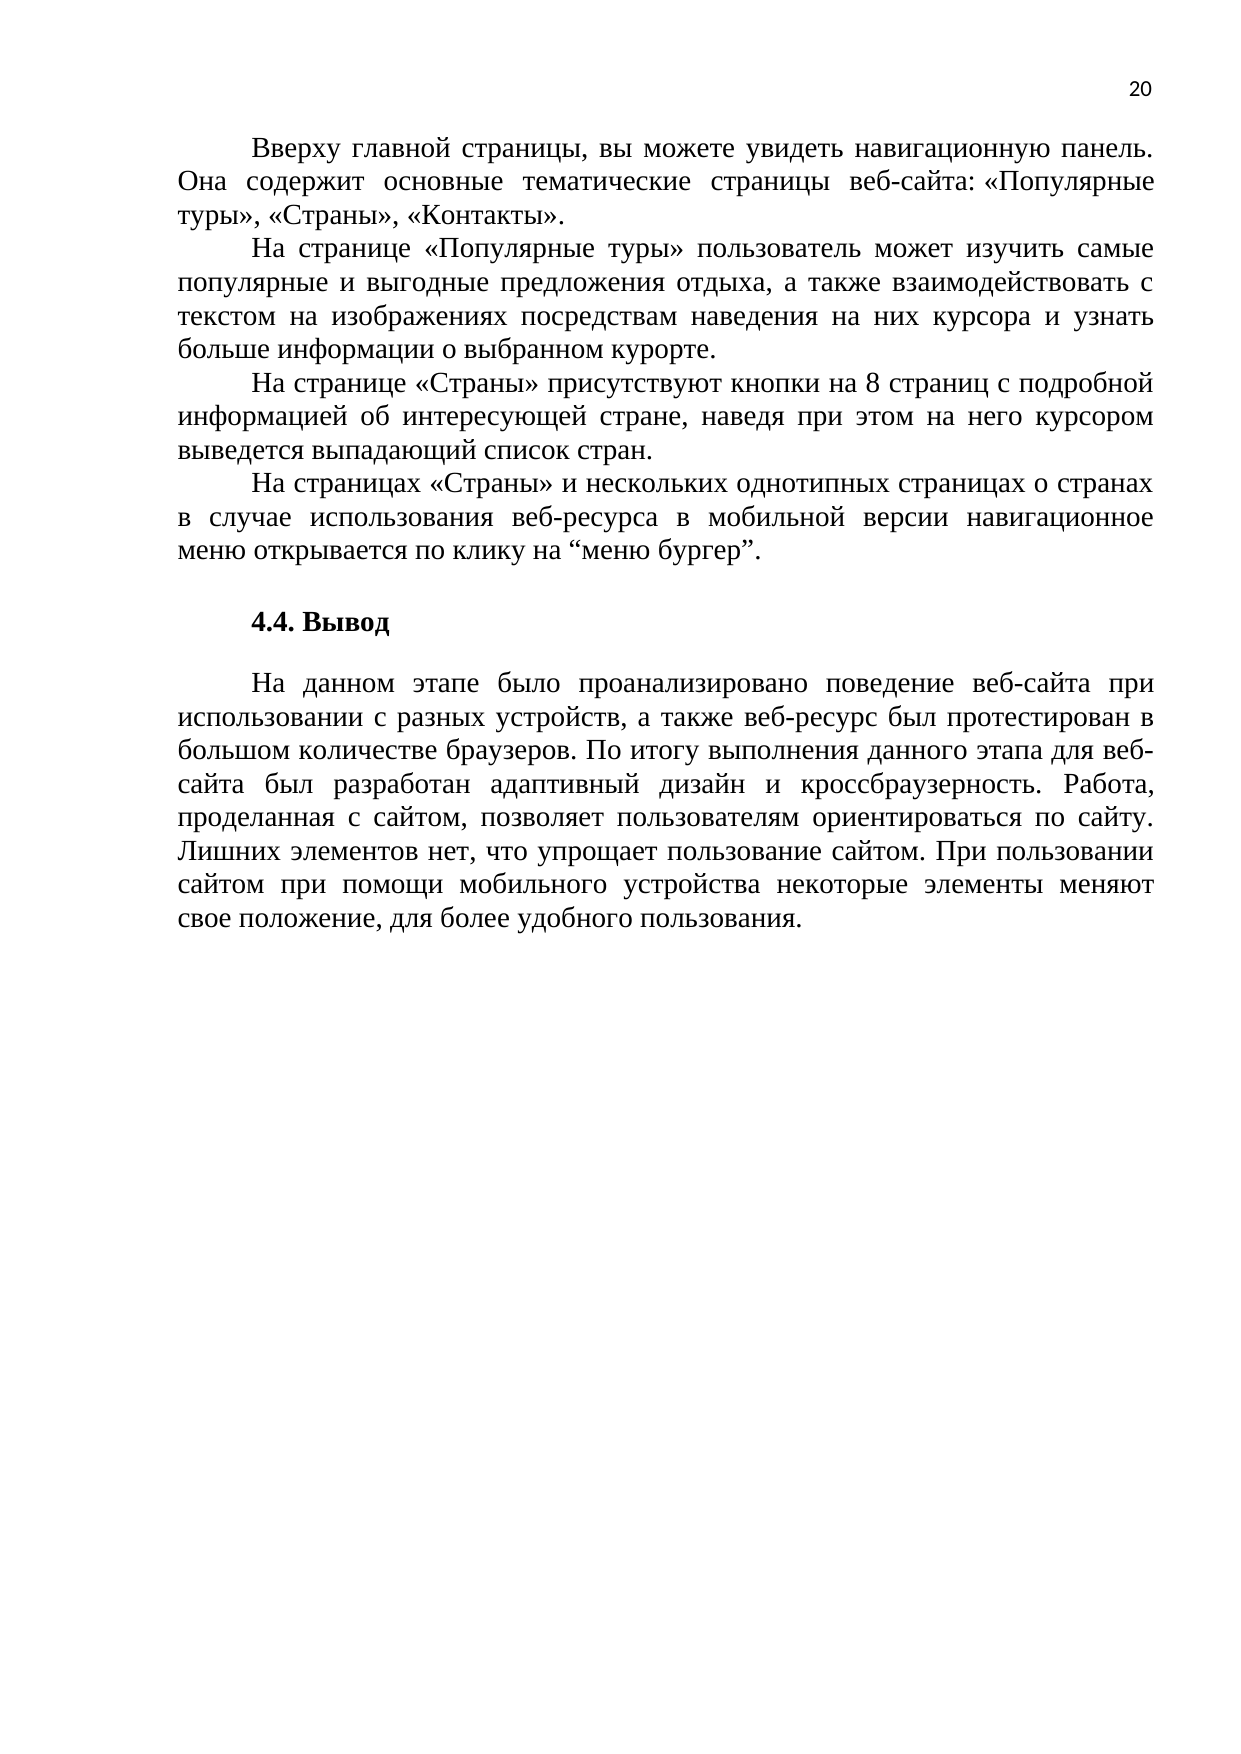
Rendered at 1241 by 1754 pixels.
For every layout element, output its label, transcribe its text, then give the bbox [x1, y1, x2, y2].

text На страницах «Страны» и нескольких однотипных страницах о странах в случае использования веб-ресурса в мобильной версии навигационное меню открывается по клику на “меню бургер”. [177, 465, 1155, 566]
text Вверху главной страницы, вы можете увидеть навигационную панель. Она содержит основные тематические страницы веб-сайта: «Популярные туры», «Страны», «Контакты». [177, 130, 1155, 231]
text На странице «Популярные туры» пользователь может изучить самые популярные и выгодные предложения отдыха, а также взаимодействовать с текстом на изображениях посредствам наведения на них курсора и узнать больше информации о выбранном курорте. [177, 231, 1155, 365]
text На странице «Страны» присутствуют кнопки на 8 страниц с подробной информацией об интересующей стране, наведя при этом на него курсором выведется выпадающий список стран. [177, 365, 1155, 465]
text На данном этапе было проанализировано поведение веб-сайта при использовании с разных устройств, а также веб-ресурс был протестирован в большом количестве браузеров. По итогу выполнения данного этапа для веб-сайта был разработан адаптивный дизайн и кроссбраузерность. Работа, проделанная с сайтом, позволяет пользователям ориентироваться по сайту. Лишних элементов нет, что упрощает пользование сайтом. При пользовании сайтом при помощи мобильного устройства некоторые элементы меняют свое положение, для более удобного пользования. [177, 665, 1155, 933]
subtitle 4.4. Вывод [177, 604, 1152, 637]
